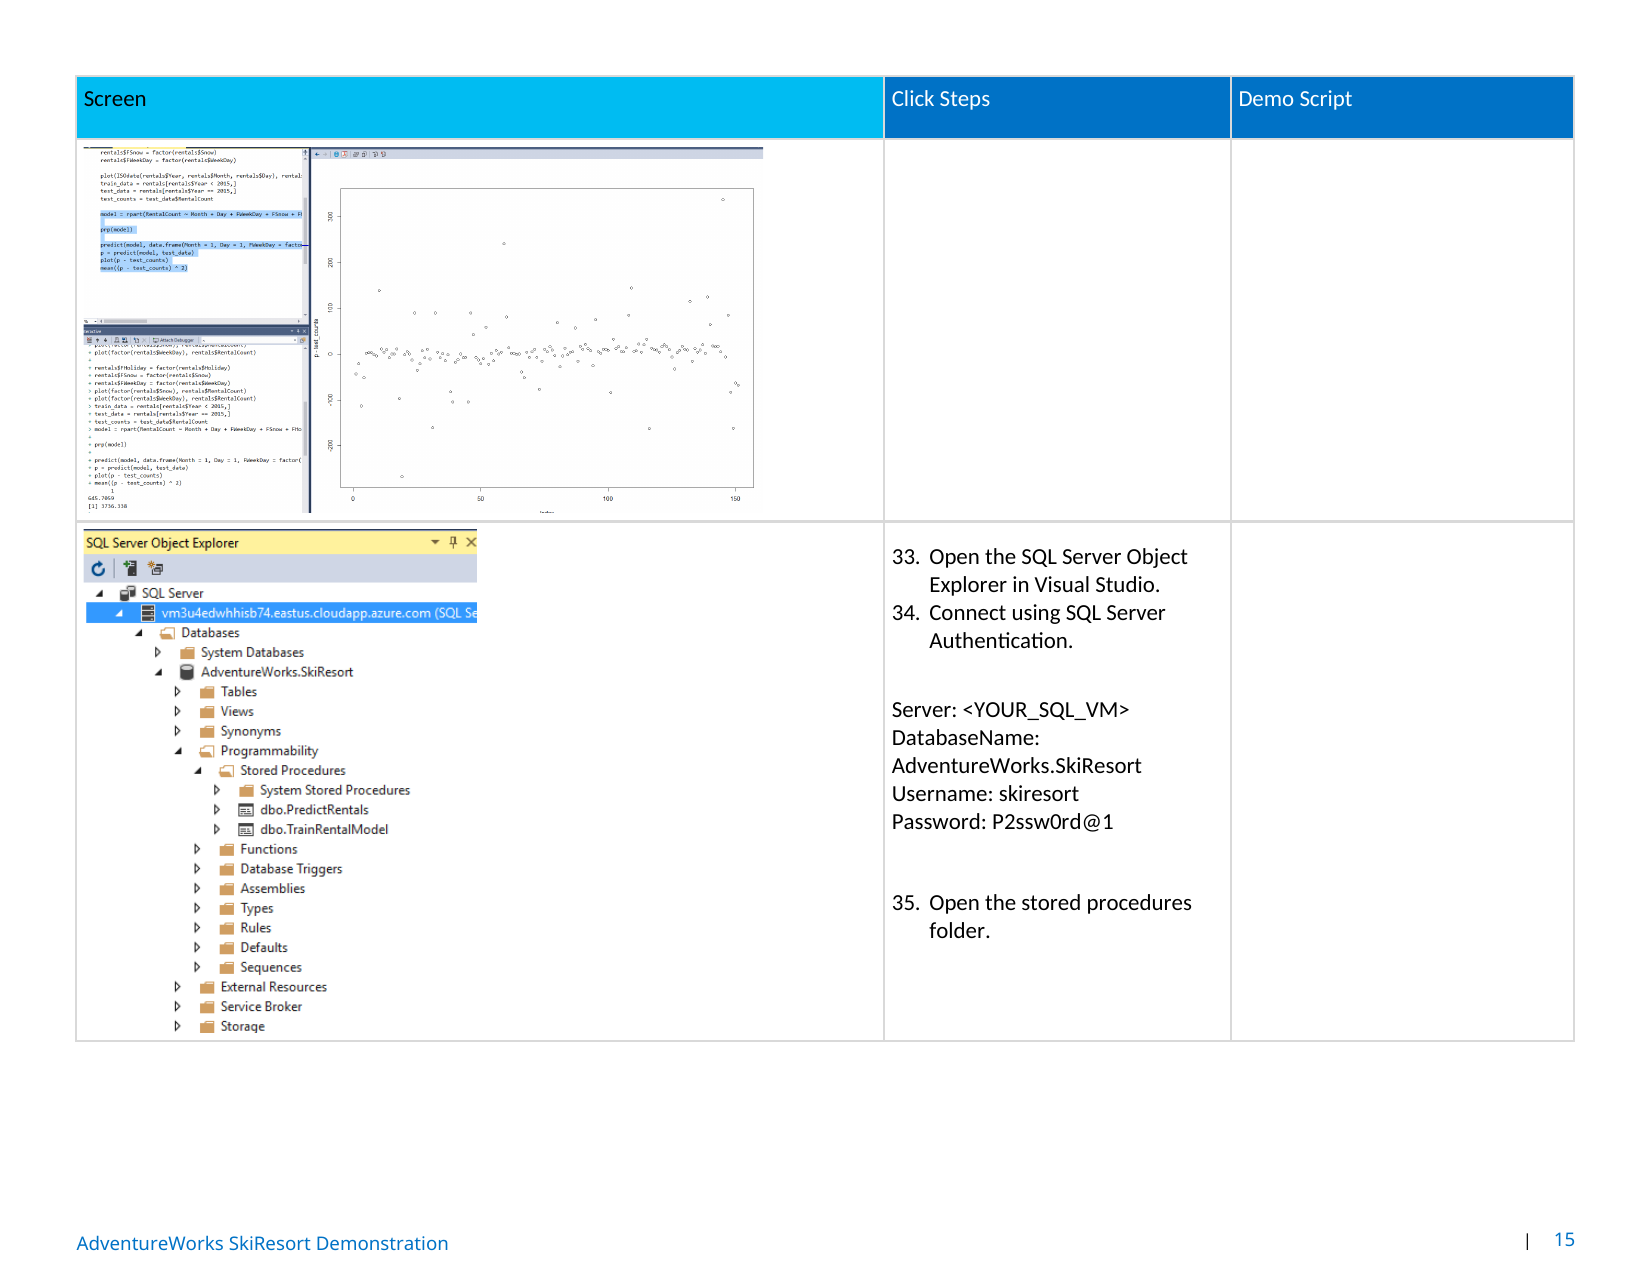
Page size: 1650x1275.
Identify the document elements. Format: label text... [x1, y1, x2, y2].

table_cell [77, 140, 883, 520]
table_header Click Steps [885, 77, 1230, 138]
table_header Screen [77, 77, 883, 138]
table_cell [1232, 523, 1573, 1040]
table_cell [1232, 140, 1573, 520]
picture [83, 529, 477, 1033]
table_cell Open the SQL Server Object Explorer in Visual Studio. Connect using SQL Server Authentication. Server: <YOUR_SQL_VM> DatabaseName: AdventureWorks.SkiResort Username: skiresort Password: P2ssw0rd@1 Open the stored procedures folder. [885, 523, 1230, 1040]
table_header Demo Script [1232, 77, 1573, 138]
picture [83, 147, 764, 513]
table_cell [77, 523, 883, 1040]
table_cell [885, 140, 1230, 520]
